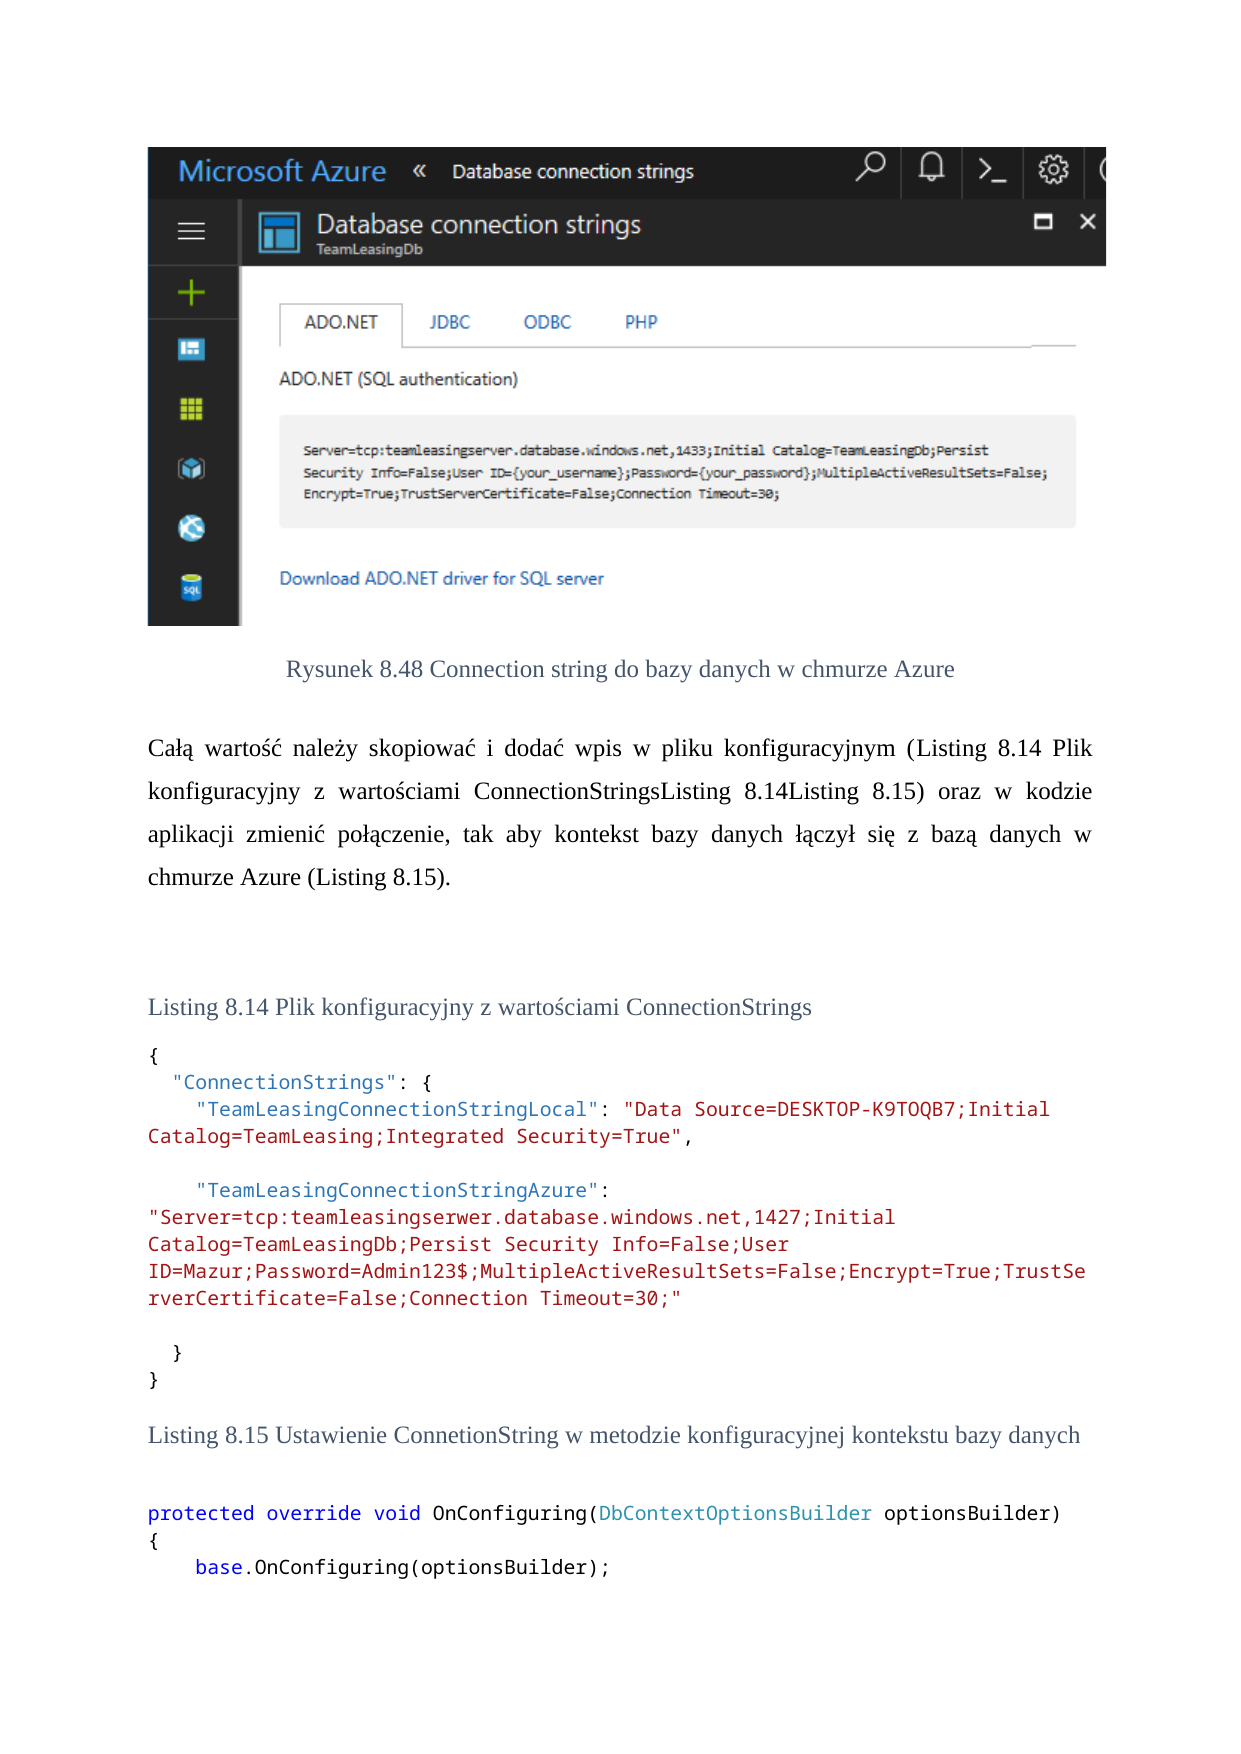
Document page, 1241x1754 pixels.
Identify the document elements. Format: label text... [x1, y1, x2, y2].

text "TeamLeasingConnectionStringAzure": "Server=tcp:teamleasingserwer.database.windows.net,1427;Initial Catalog=TeamLeasingDb;Persist Security Info=False;User ID=Mazur;Password=Admin123$;MultipleActiveResultSets=False;Encrypt=True;TrustServerCertificate=False;Connection Timeout=30;" [148, 1176, 1093, 1311]
text "ConnectionStrings": { [148, 1068, 1093, 1095]
text { [148, 1526, 1093, 1553]
text } [148, 1338, 1093, 1365]
text { [148, 1041, 1093, 1068]
text base.OnConfiguring(optionsBuilder); [148, 1553, 1093, 1580]
text protected override void OnConfiguring(DbContextOptionsBuilder optionsBuilder) [148, 1499, 1093, 1526]
picture [147, 147, 1107, 626]
text } [148, 1365, 1093, 1392]
text "TeamLeasingConnectionStringLocal": "Data Source=DESKTOP-K9TOQB7;Initial Catalog=TeamLeasing;Integrated Security=True", [148, 1095, 1093, 1149]
